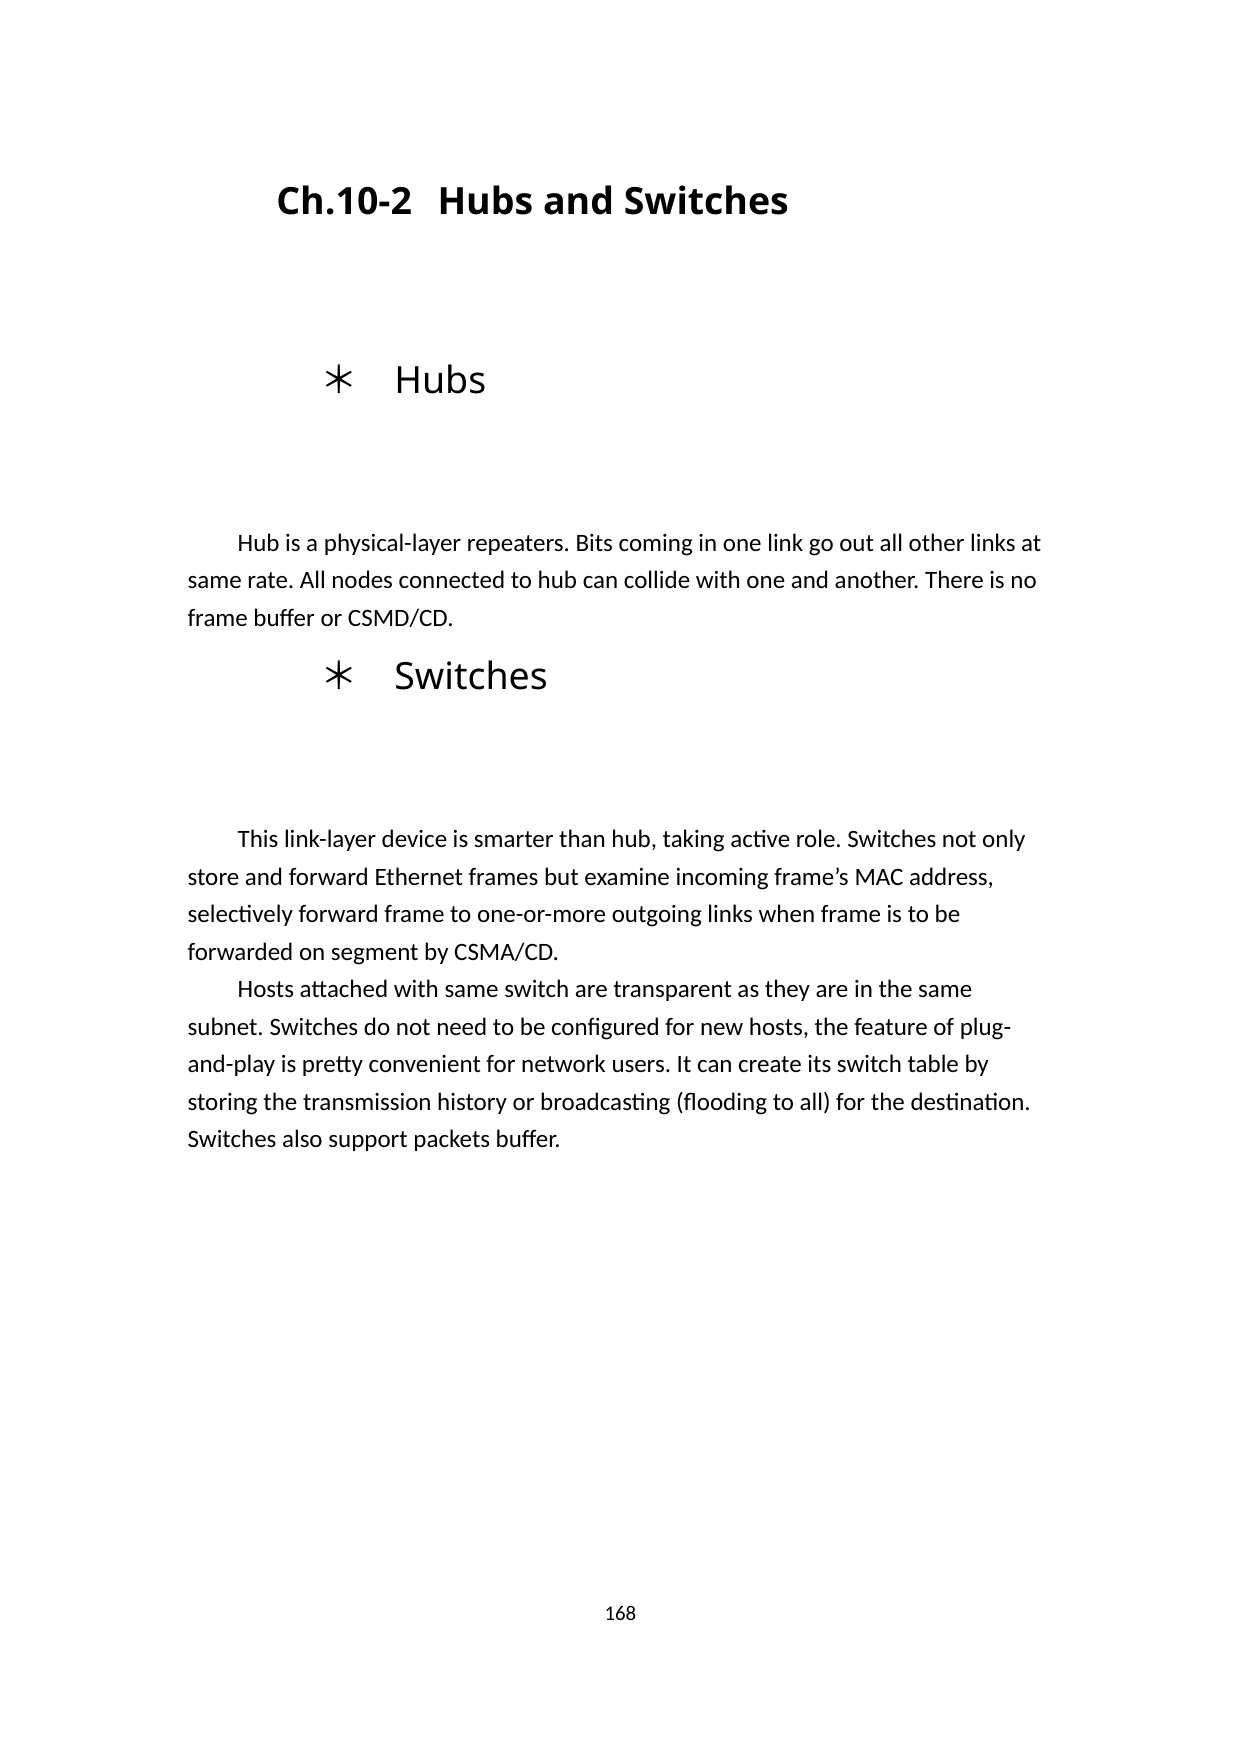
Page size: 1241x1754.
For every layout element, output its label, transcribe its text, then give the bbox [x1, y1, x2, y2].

text This link-layer device is smarter than hub, taking active role. Switches not only store and forward Ethernet frames but examine incoming frame’s MAC address, selectively forward frame to one-or-more outgoing links when frame is to be forwarded on segment by CSMA/CD. [187, 820, 1053, 970]
subtitle Hubs and Switches [276, 162, 1053, 237]
text Hub is a physical-layer repeaters. Bits coming in one link go out all other links at same rate. All nodes connected to hub can collide with one and another. There is no frame buffer or CSMD/CD. [187, 523, 1053, 636]
text Hosts attached with same switch are transparent as they are in the same subnet. Switches do not need to be configured for new hosts, the feature of plug-and-play is pretty convenient for network users. It can create its switch table by storing the transmission history or broadcasting (flooding to all) for the destination. Switches also support packets buffer. [187, 970, 1053, 1157]
subtitle Switches [320, 636, 1053, 711]
subtitle Hubs [320, 339, 1053, 414]
